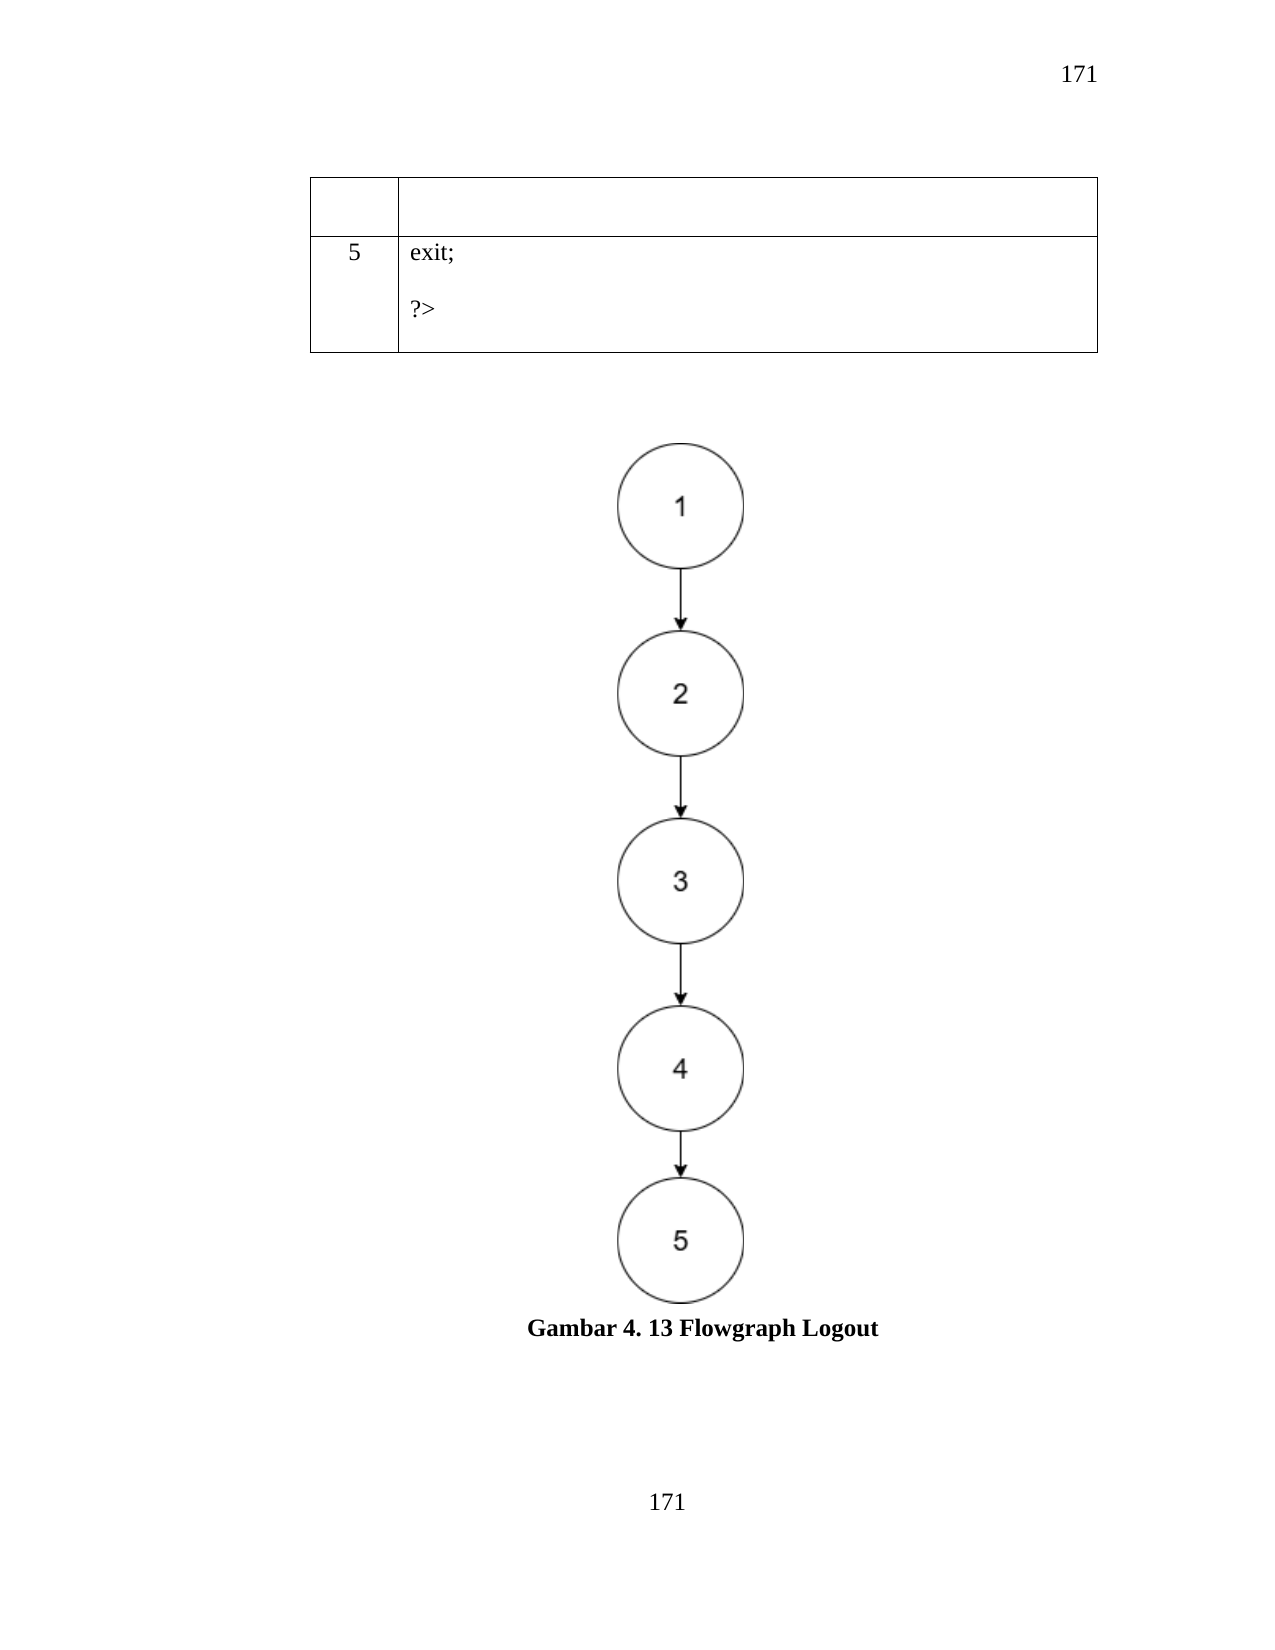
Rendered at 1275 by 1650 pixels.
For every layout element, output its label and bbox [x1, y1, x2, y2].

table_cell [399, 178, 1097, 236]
picture [617, 443, 744, 1304]
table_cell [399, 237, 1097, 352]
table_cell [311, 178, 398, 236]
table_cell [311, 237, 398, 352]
